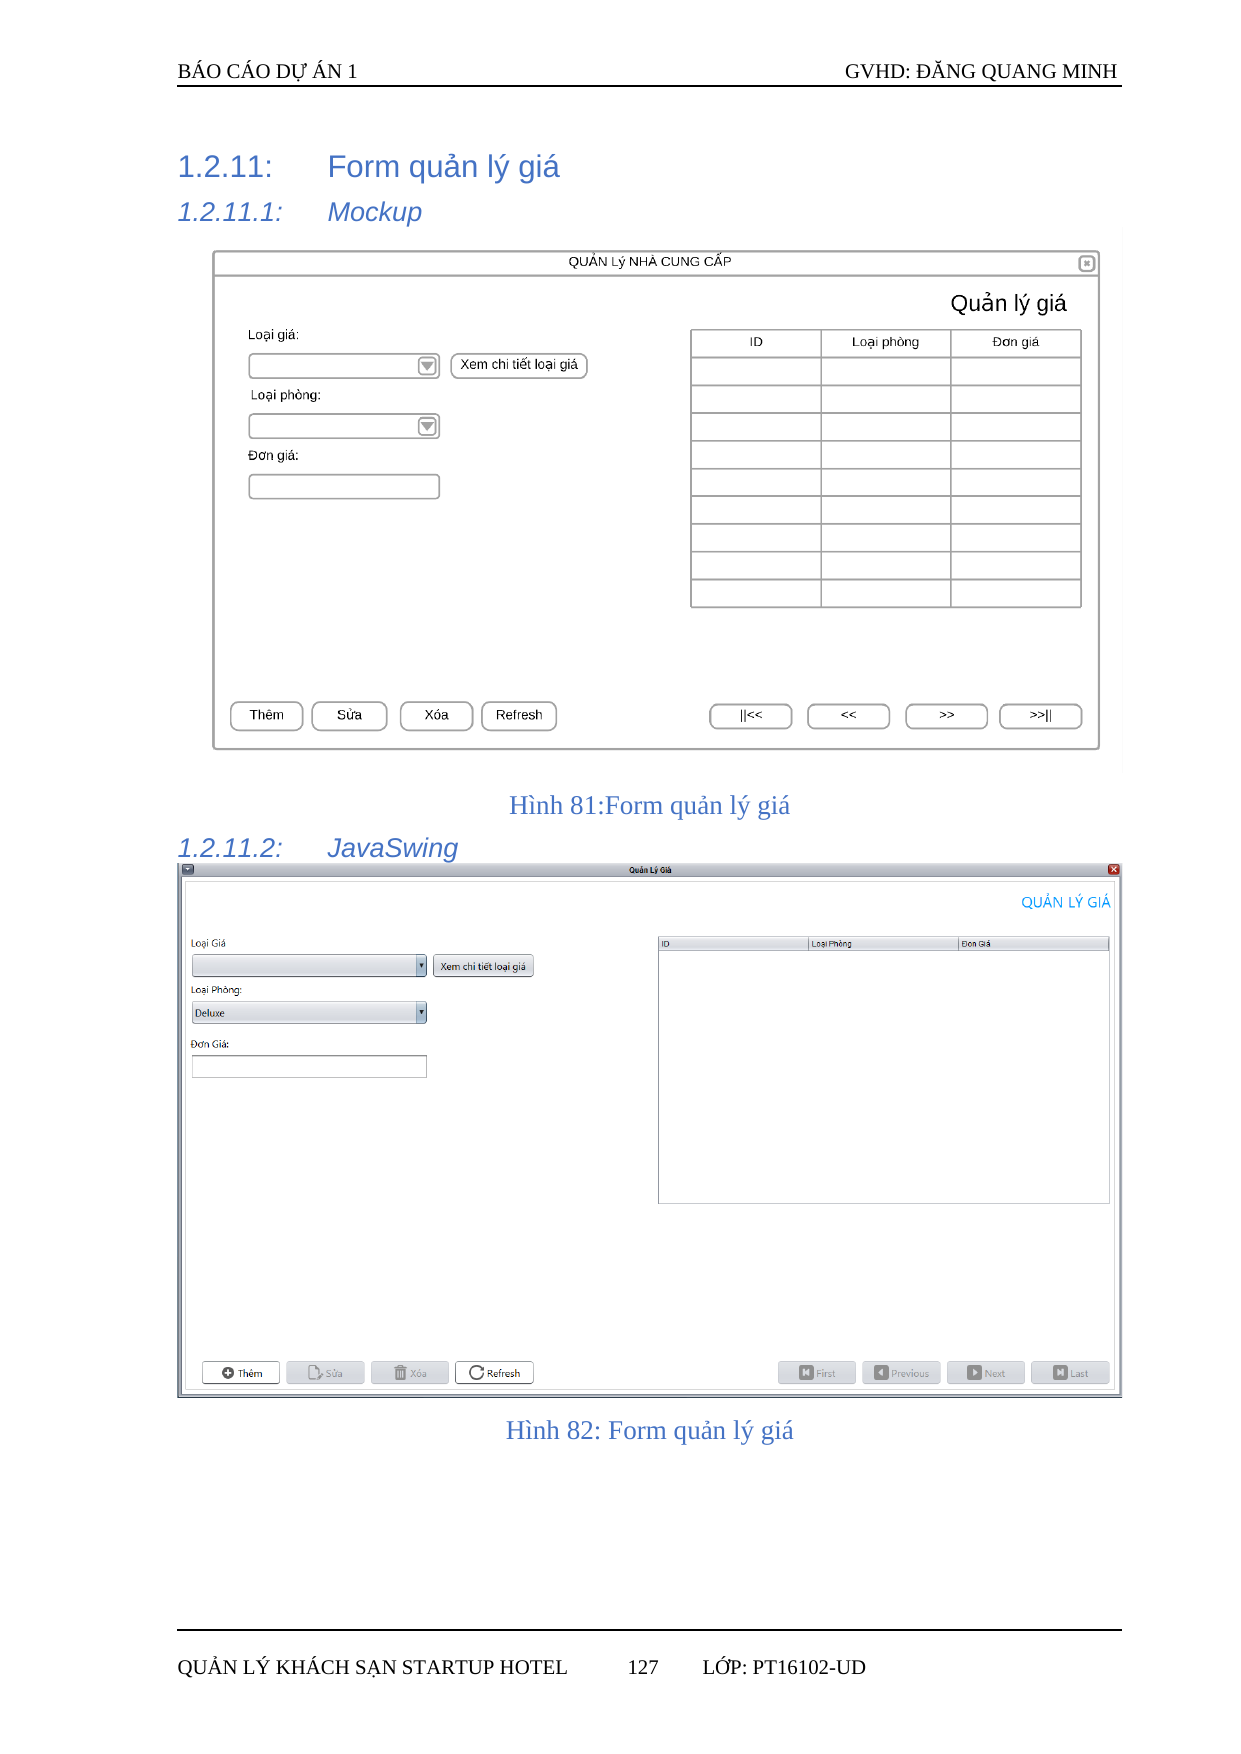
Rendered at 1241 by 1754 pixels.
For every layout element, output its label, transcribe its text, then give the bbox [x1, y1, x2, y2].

subtitle Form quản lý giá [177, 148, 1122, 184]
subtitle JavaSwing [177, 832, 1122, 863]
picture [177, 227, 1123, 773]
picture [177, 863, 1123, 1398]
subtitle Mockup [177, 196, 1122, 227]
